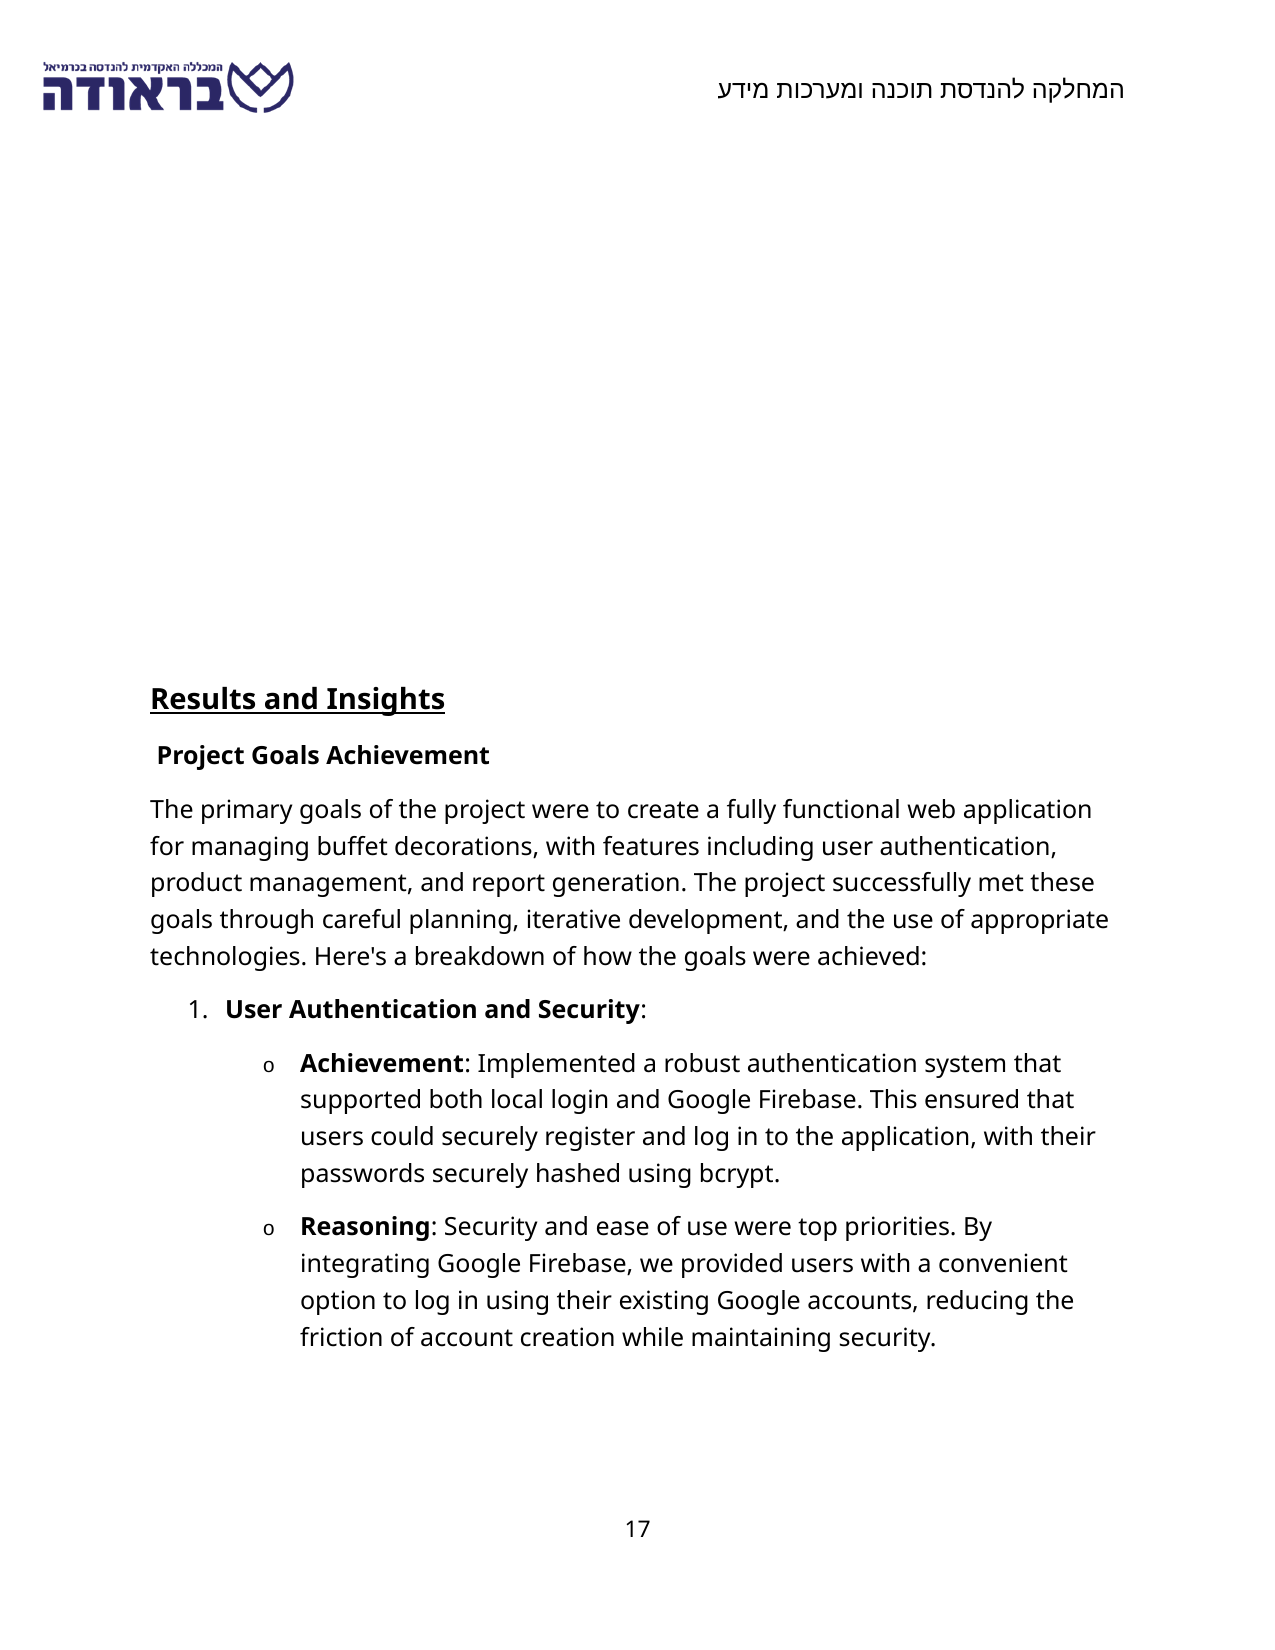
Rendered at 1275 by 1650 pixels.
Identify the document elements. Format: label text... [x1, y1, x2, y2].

list Achievement: Implemented a robust authentication system that supported both local login and Google Firebase. This ensured that users could securely register and log in to the application, with their passwords securely hashed using bcrypt. [262, 1045, 1125, 1190]
picture [35, 55, 298, 115]
text The primary goals of the project were to create a fully functional web application for managing buffet decorations, with features including user authentication, product management, and report generation. The project successfully met these goals through careful planning, iterative development, and the use of appropriate technologies. Here's a breakdown of how the goals were achieved: [150, 791, 1125, 972]
list Reasoning: Security and ease of use were top priorities. By integrating Google Firebase, we provided users with a convenient option to log in using their existing Google accounts, reducing the friction of account creation while maintaining security. [262, 1209, 1125, 1353]
text Results and Insights [150, 678, 1125, 718]
list User Authentication and Security: [187, 992, 1125, 1026]
text Project Goals Achievement [150, 738, 1125, 772]
